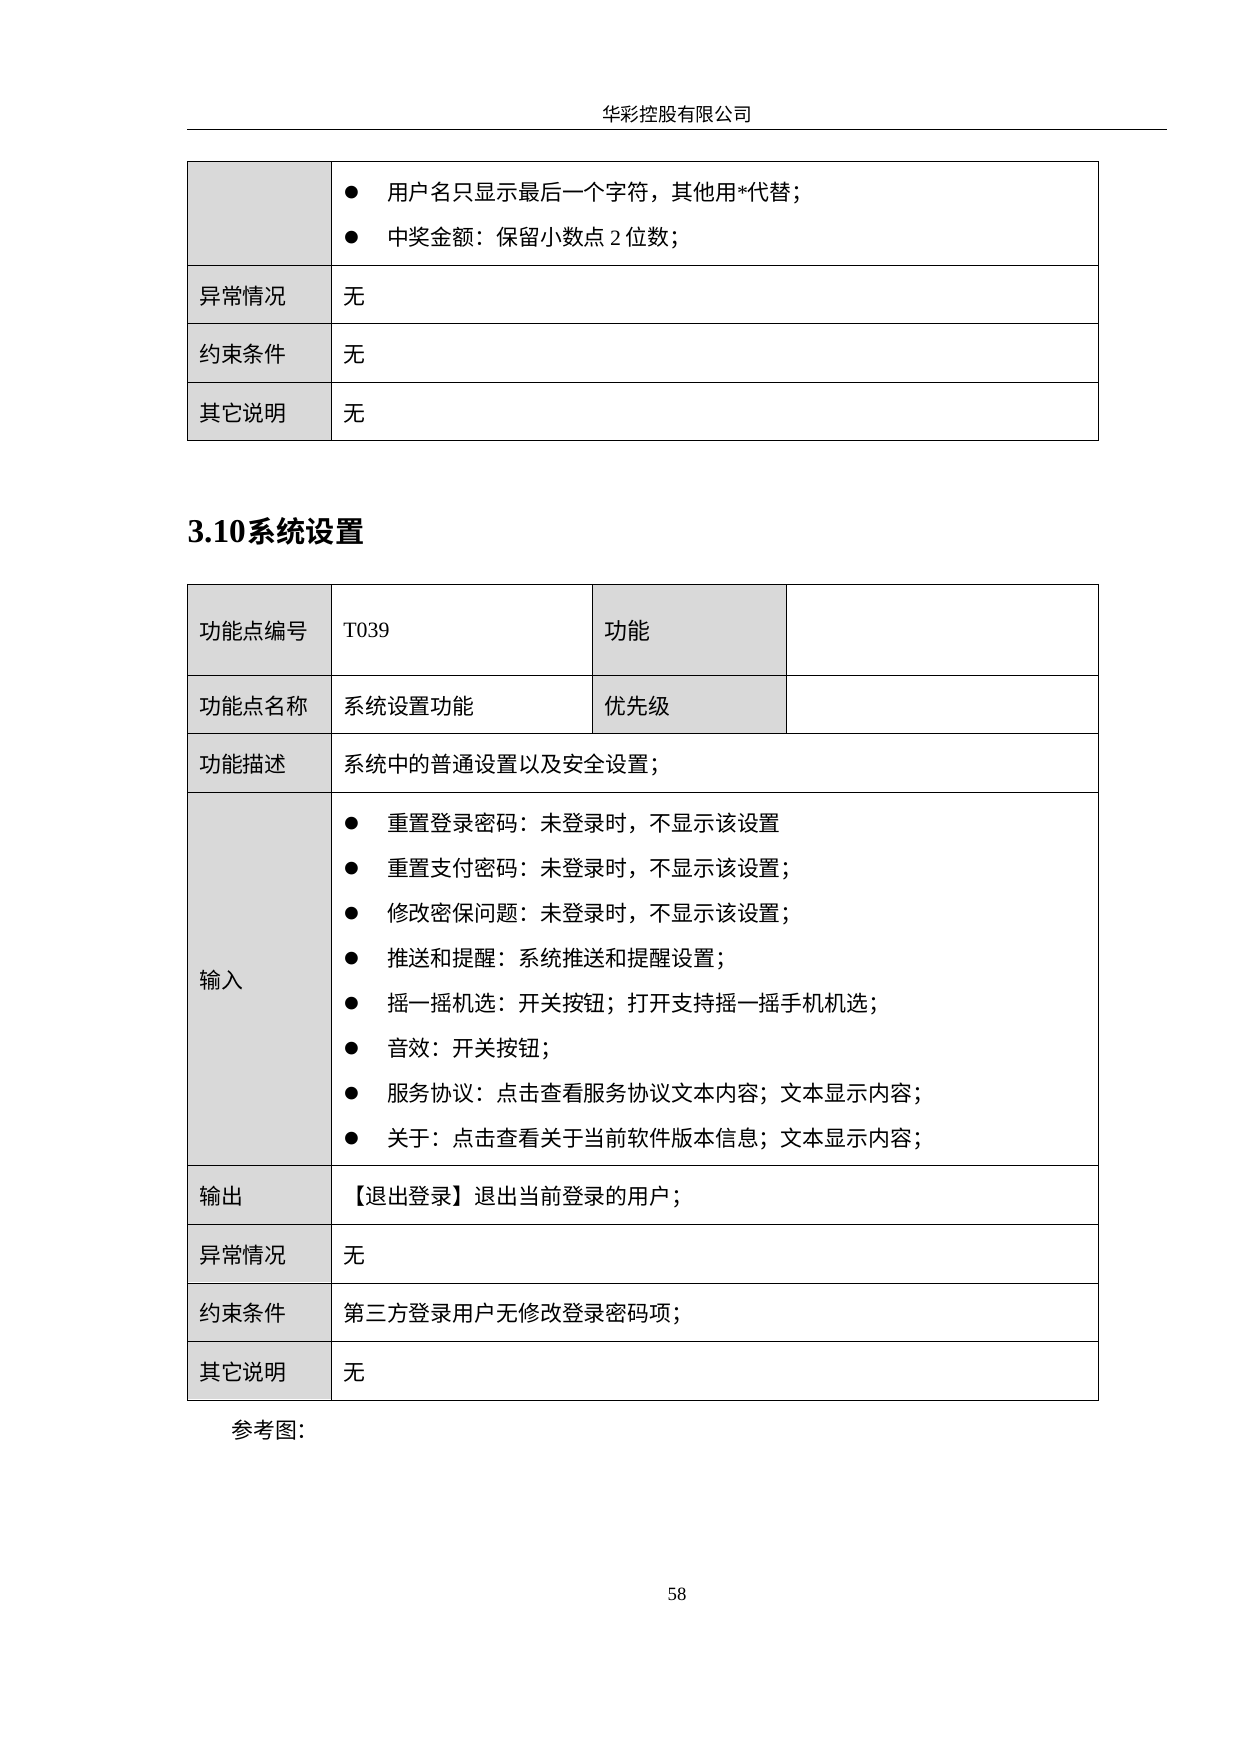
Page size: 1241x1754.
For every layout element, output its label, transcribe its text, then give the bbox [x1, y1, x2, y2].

table_header 功能 [593, 585, 786, 675]
table_header 功能点编号 [188, 585, 331, 675]
table_cell 系统设置功能 [332, 676, 592, 733]
table_cell 输入 [188, 793, 331, 1165]
table_cell 无 [332, 324, 1098, 382]
table_cell 约束条件 [188, 1284, 331, 1341]
table_cell 重置登录密码：未登录时，不显示该设置 重置支付密码：未登录时，不显示该设置； 修改密保问题：未登录时，不显示该设置； 推送和提醒：系统推送和提醒设置； 摇一摇机选：开关按钮；打开支持摇一摇手机机选； 音效：开关按钮； 服务协议：点击查看服务协议文本内容；文本显示内容； 关于：点击查看关于当前软件版本信息；文本显示内容； [332, 793, 1098, 1165]
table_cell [332, 162, 1098, 265]
table_cell 第三方登录用户无修改登录密码项； [332, 1284, 1098, 1341]
table_header T039 [332, 585, 592, 675]
table_cell 其它说明 [188, 383, 331, 440]
table_cell 系统中的普通设置以及安全设置； [332, 734, 1098, 792]
table_cell 无 [332, 1342, 1098, 1399]
table_cell 【退出登录】退出当前登录的用户； [332, 1166, 1098, 1224]
table_cell 异常情况 [188, 266, 331, 323]
text 参考图： [187, 1413, 1167, 1446]
table_cell 无 [332, 266, 1098, 323]
table_cell 优先级 [593, 676, 786, 733]
table_cell 约束条件 [188, 324, 331, 382]
table_cell 输出 [188, 1166, 331, 1224]
table_cell [787, 676, 1098, 733]
subtitle 系统设置 [187, 499, 1167, 564]
table_cell 无 [332, 383, 1098, 440]
table_cell 输出 [188, 162, 331, 265]
table_cell 其它说明 [188, 1342, 331, 1399]
table_cell 功能描述 [188, 734, 331, 792]
table_cell 无 [332, 1225, 1098, 1282]
table_cell 异常情况 [188, 1225, 331, 1282]
table_header [787, 585, 1098, 675]
table_cell 功能点名称 [188, 676, 331, 733]
